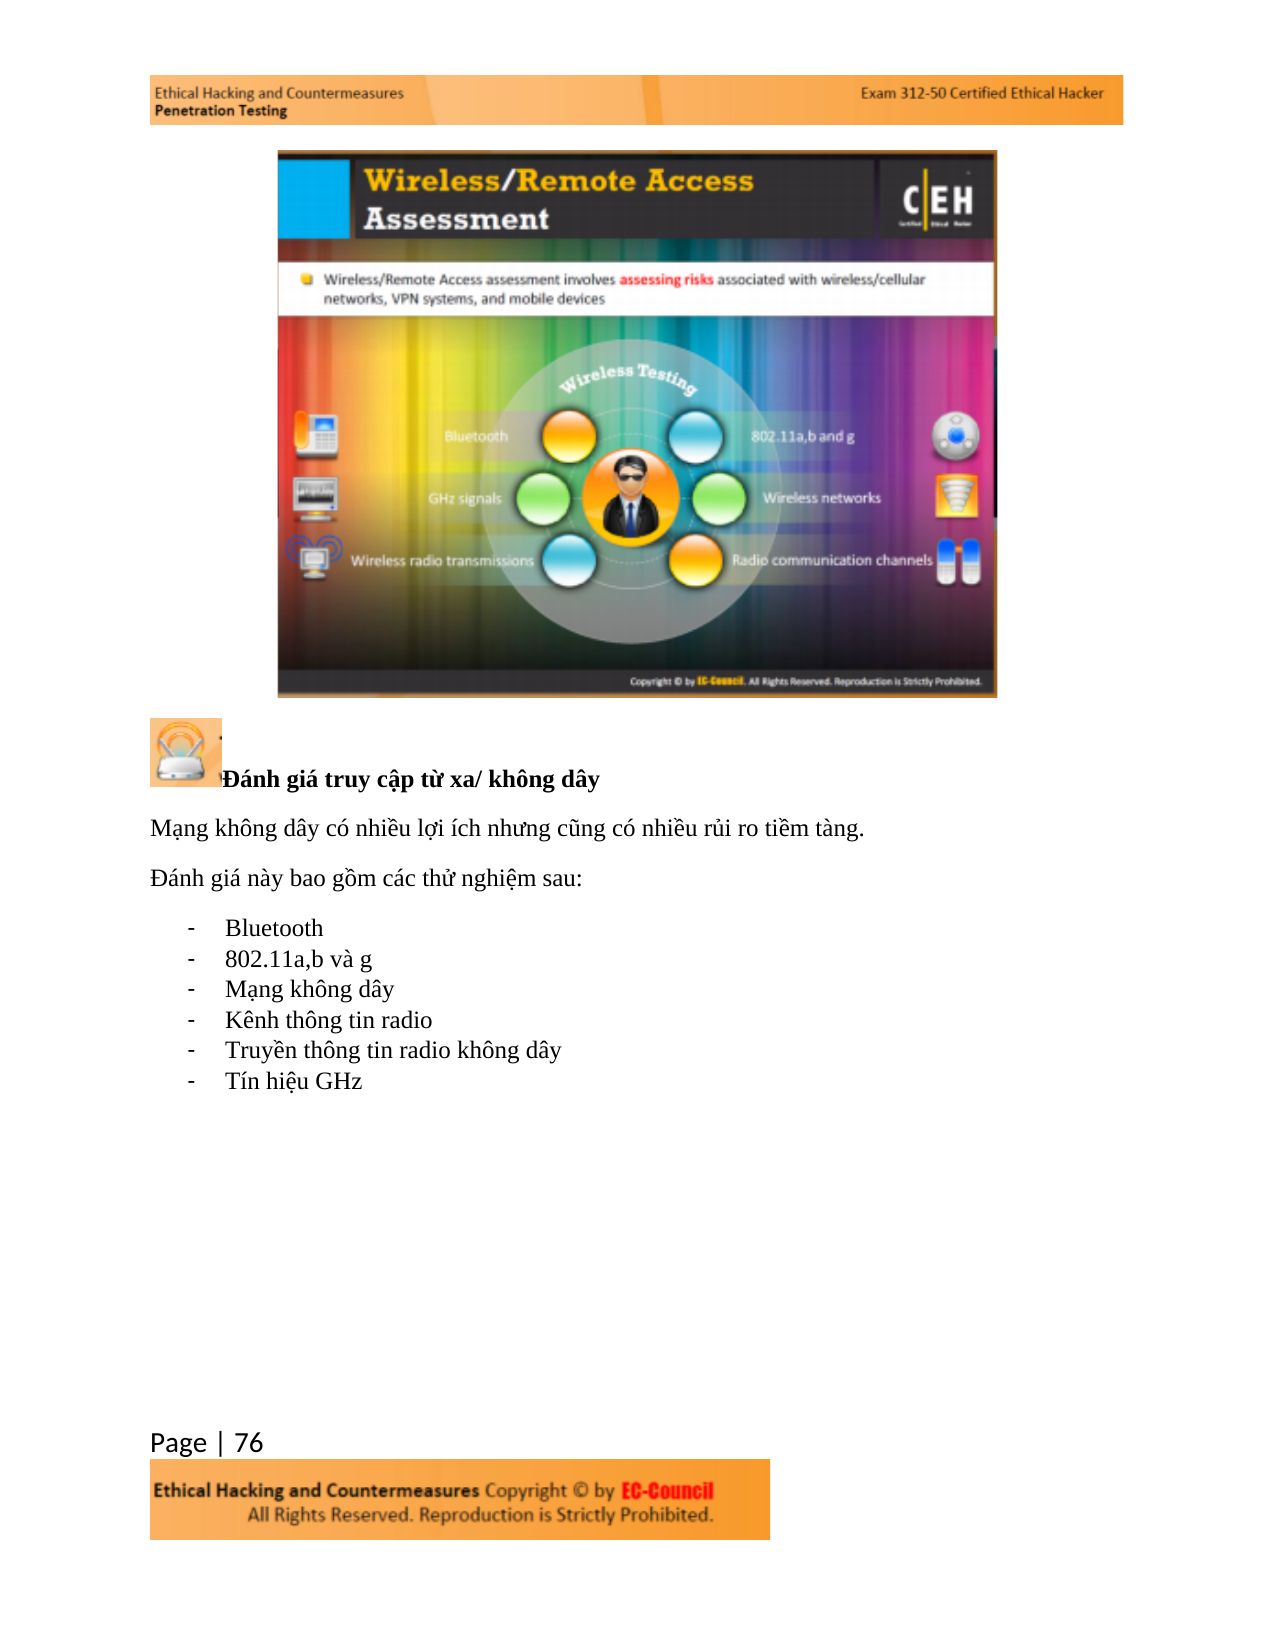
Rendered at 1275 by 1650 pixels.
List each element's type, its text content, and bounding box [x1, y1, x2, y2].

list Kênh thông tin radio [187, 1004, 1125, 1034]
picture [277, 150, 998, 698]
list 802.11a,b và g [187, 943, 1125, 973]
list Tín hiệu GHz [187, 1065, 1125, 1096]
picture [150, 718, 222, 787]
list Bluetooth [187, 912, 1125, 943]
text Đánh giá này bao gồm các thử nghiệm sau: [150, 863, 1125, 892]
picture [150, 75, 1124, 125]
list Mạng không dây [187, 973, 1125, 1004]
text Đánh giá truy cập từ xa/ không dây [150, 718, 1125, 792]
picture [150, 1459, 771, 1540]
text Mạng không dây có nhiều lợi ích nhưng cũng có nhiều rủi ro tiềm tàng. [150, 813, 1125, 842]
list Truyền thông tin radio không dây [187, 1034, 1125, 1065]
